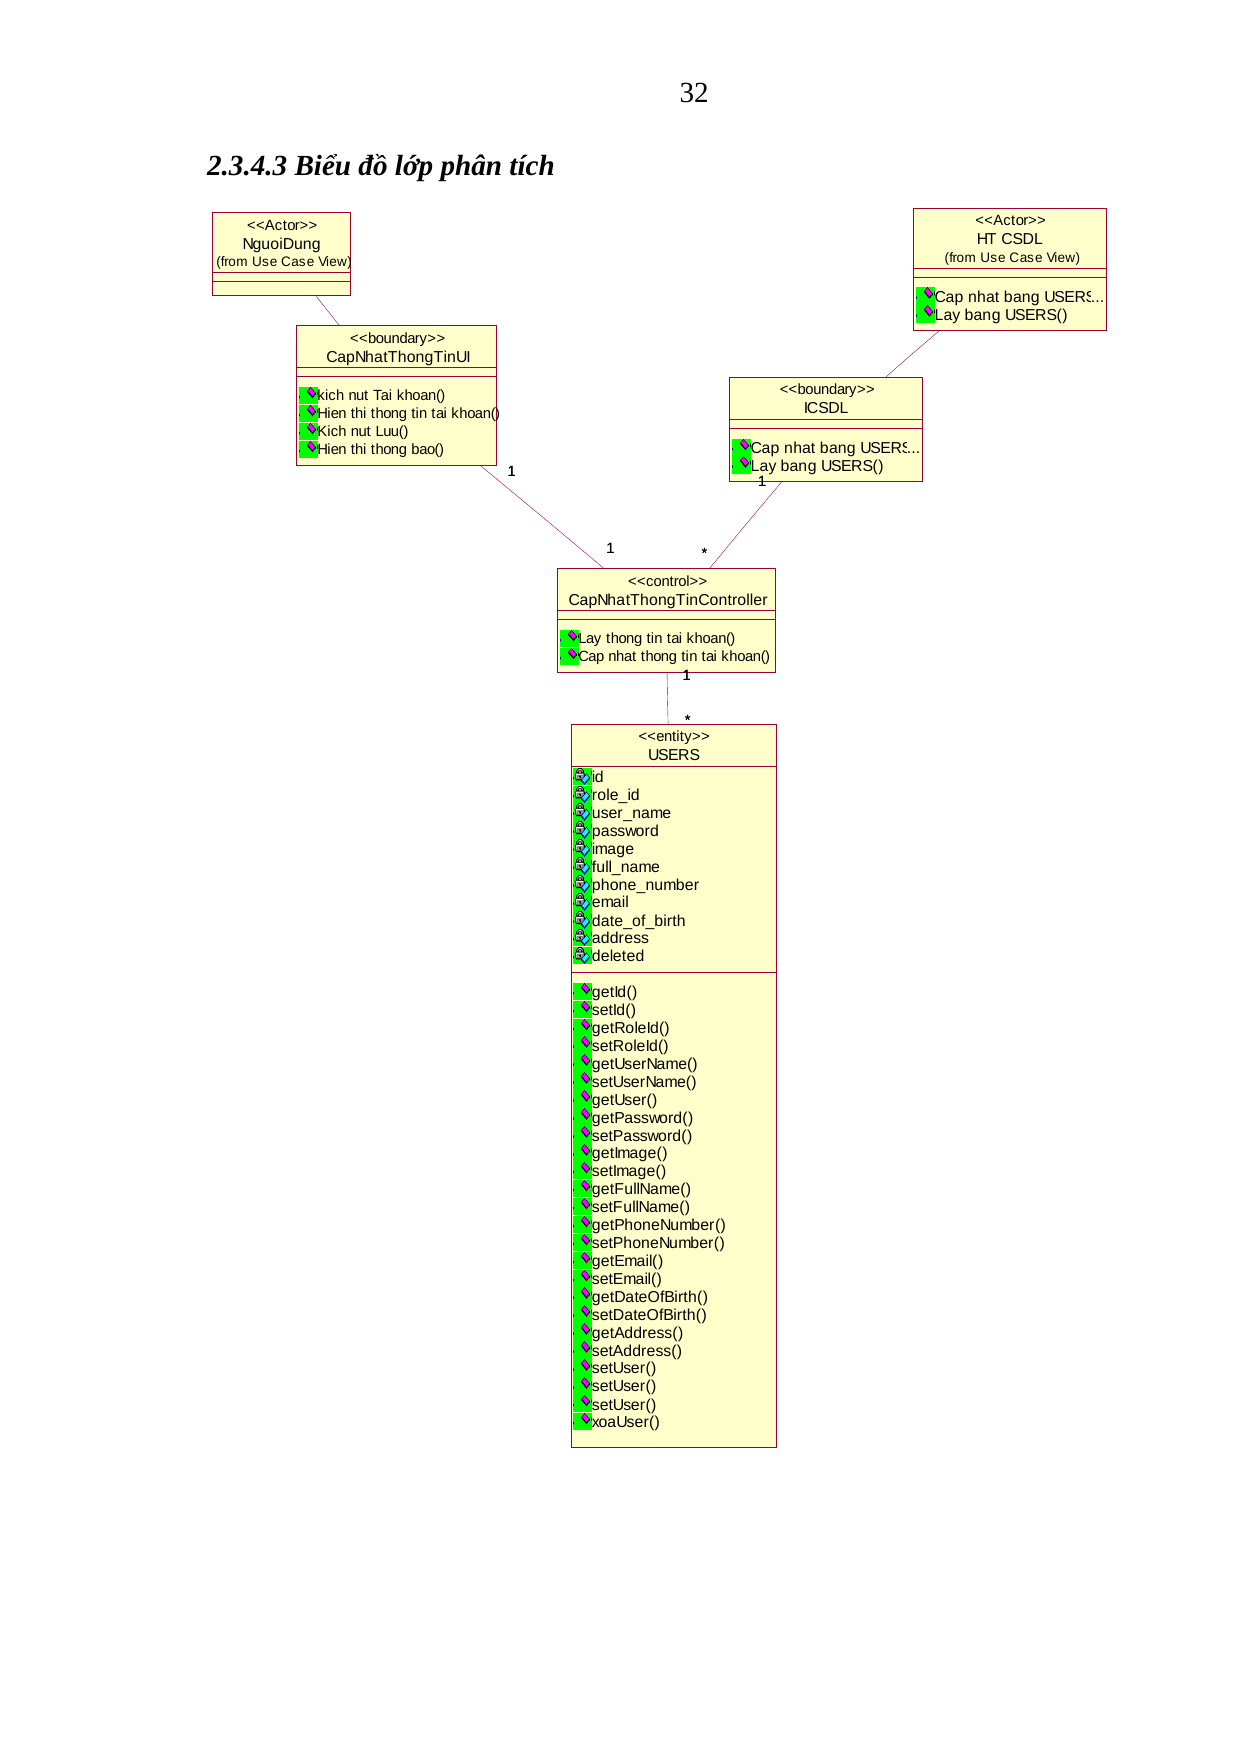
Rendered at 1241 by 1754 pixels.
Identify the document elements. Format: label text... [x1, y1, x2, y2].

subtitle 2.3.4.3 Biểu đồ lớp phân tích [207, 148, 1122, 181]
